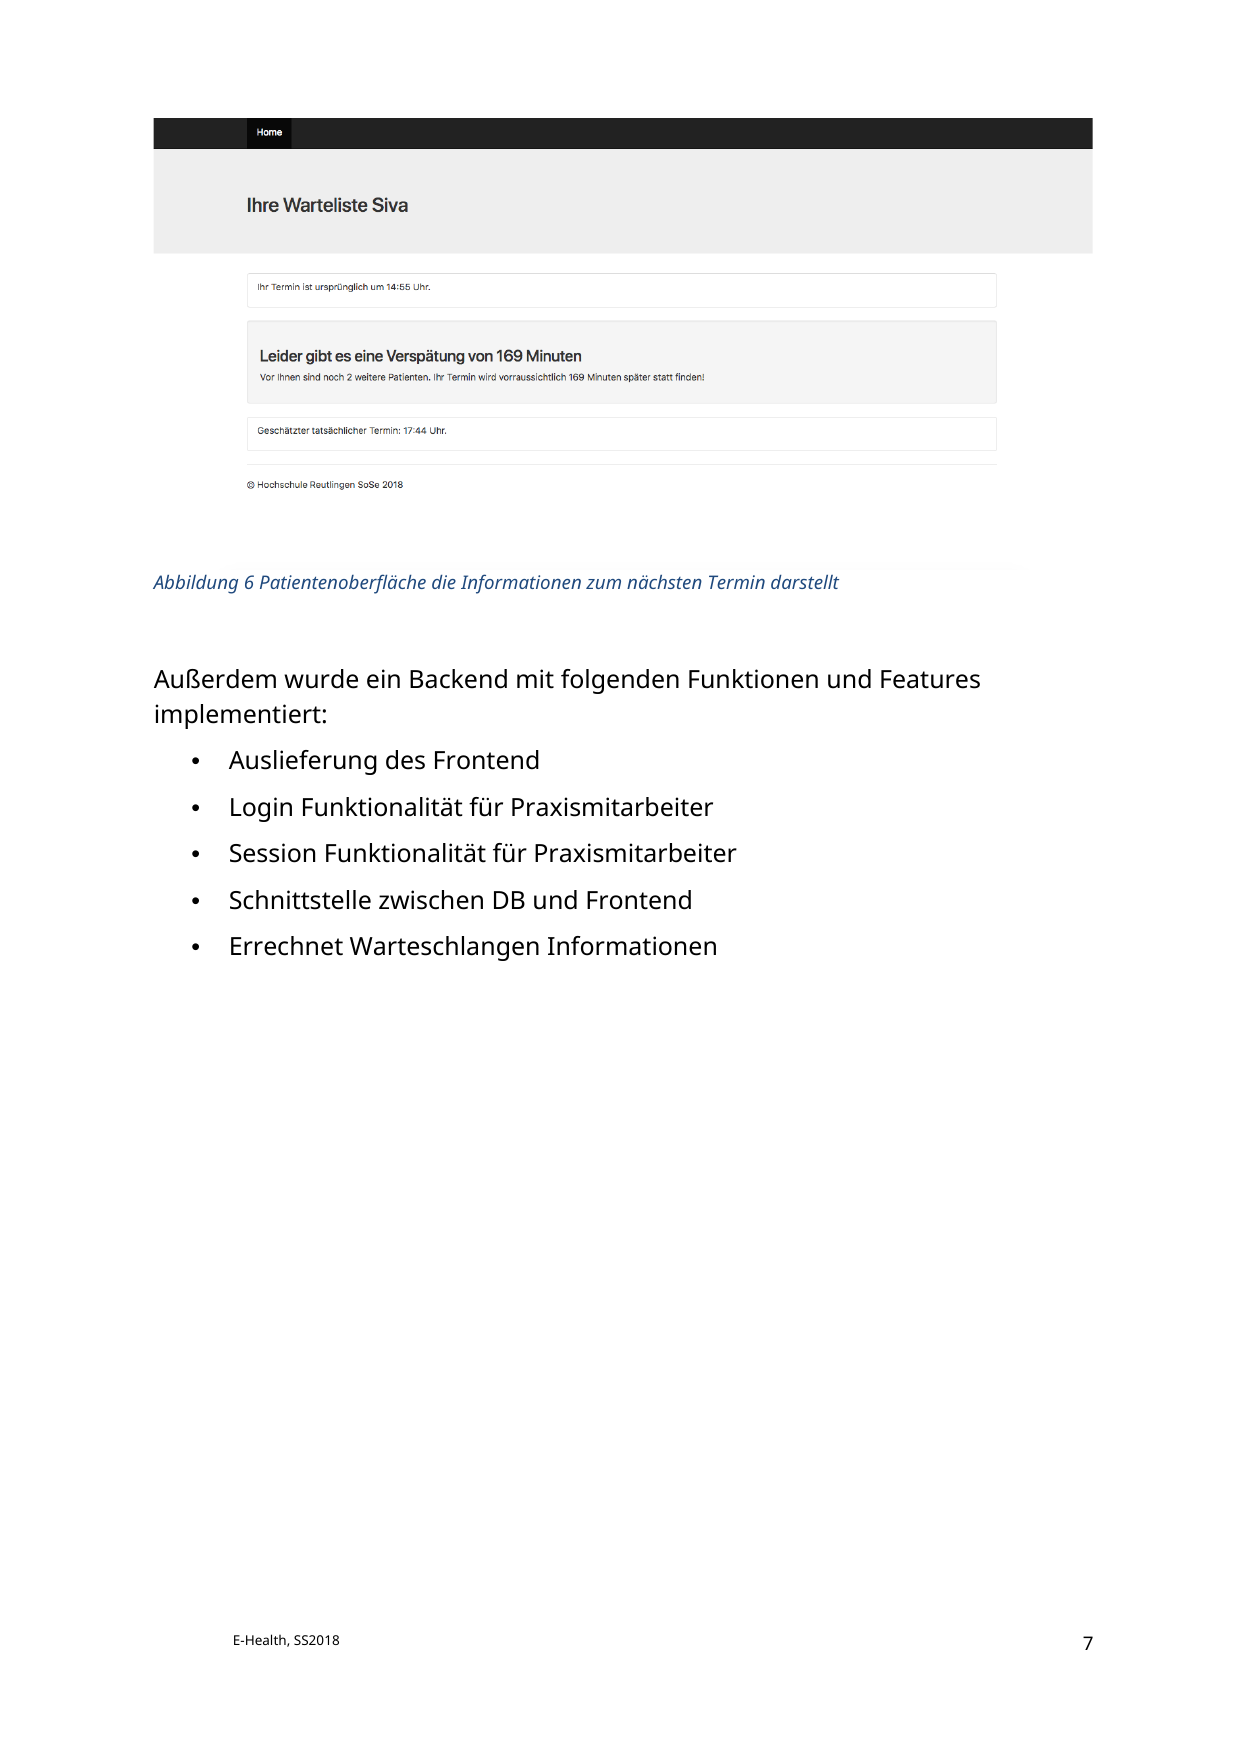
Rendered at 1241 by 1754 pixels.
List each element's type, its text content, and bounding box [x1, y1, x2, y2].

text Außerdem wurde ein Backend mit folgenden Funktionen und Features implementiert: [153, 662, 1093, 730]
text Abbildung 6 Patientenoberfläche die Informationen zum nächsten Termin darstellt [153, 570, 1093, 595]
picture [153, 118, 1093, 570]
list Session Funktionalität für Praxismitarbeiter [191, 836, 1093, 870]
list Auslieferung des Frontend [191, 743, 1093, 777]
list Errechnet Warteschlangen Informationen [191, 929, 1093, 963]
list Login Funktionalität für Praxismitarbeiter [191, 789, 1093, 823]
list Schnittstelle zwischen DB und Frontend [191, 882, 1093, 917]
